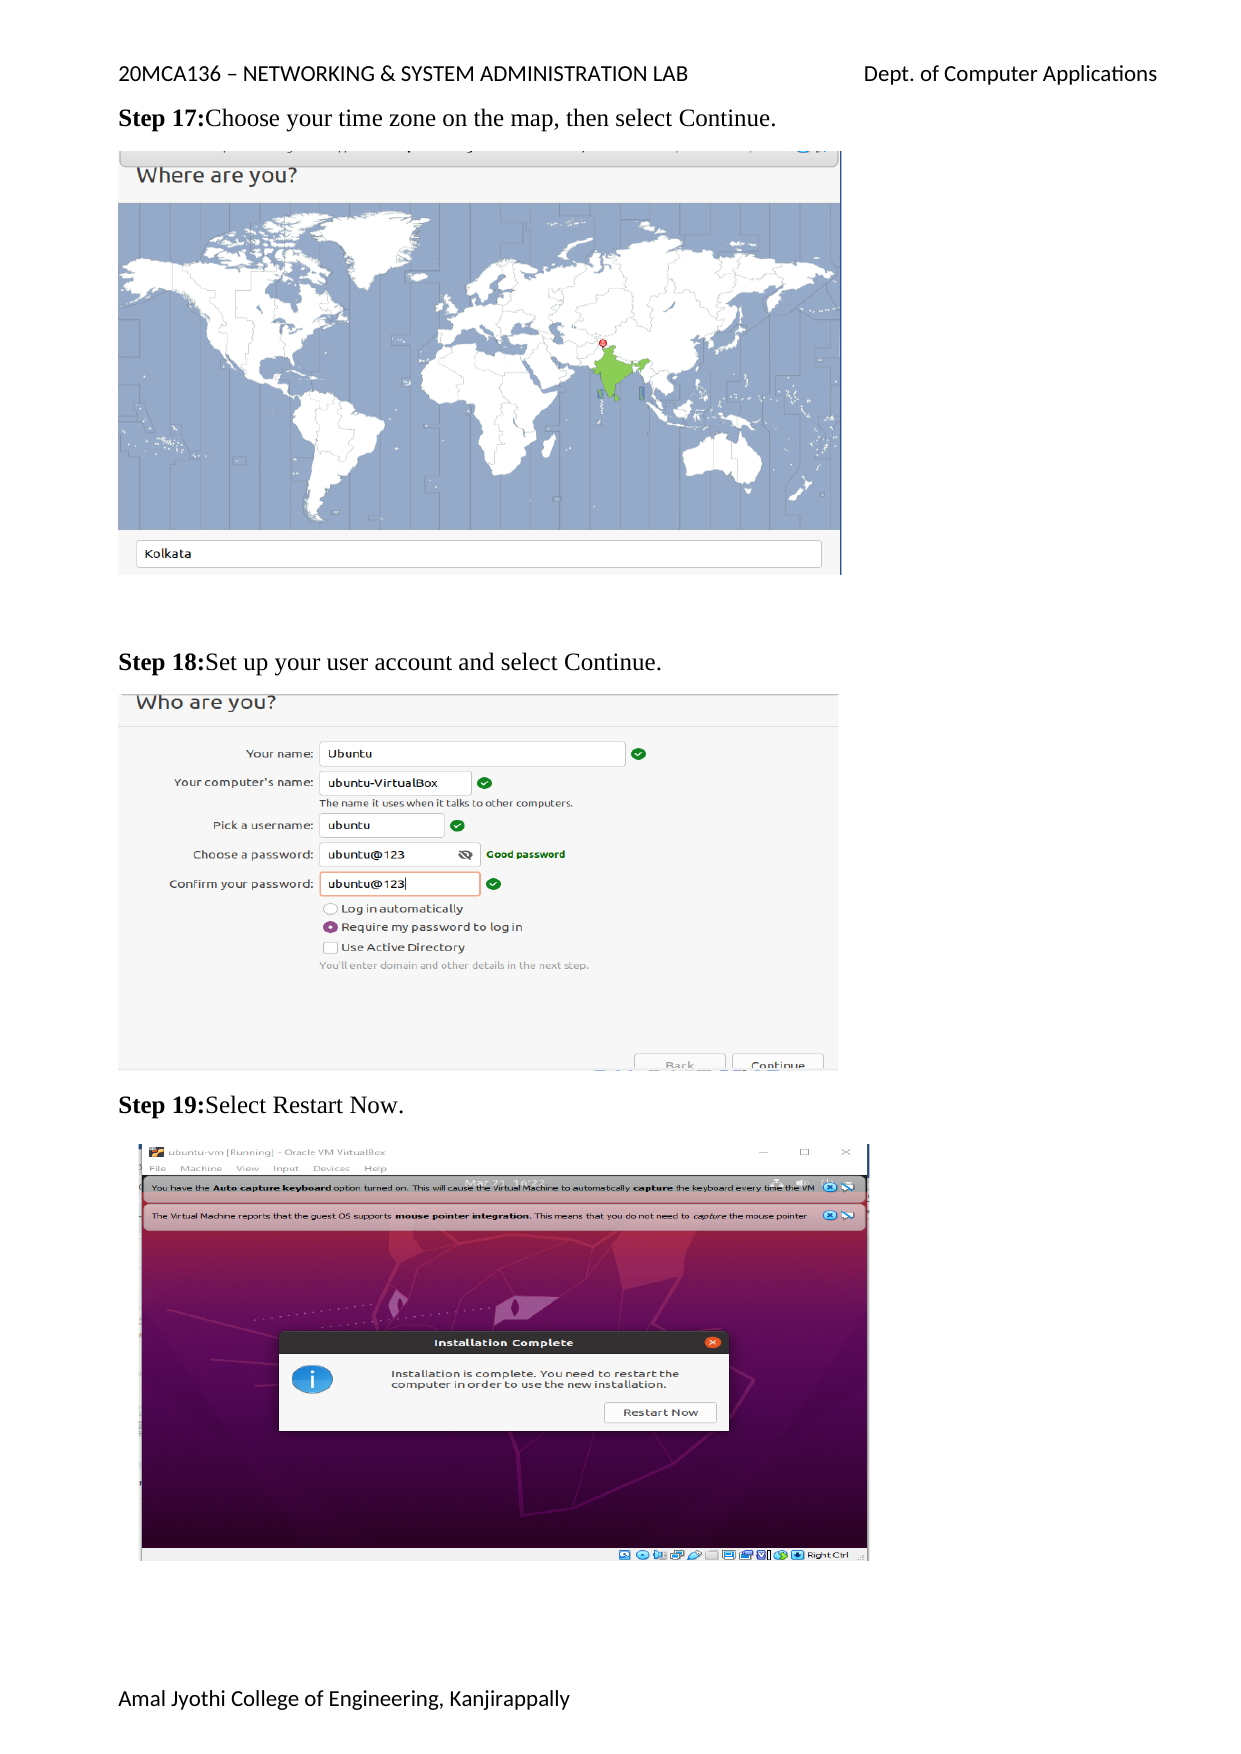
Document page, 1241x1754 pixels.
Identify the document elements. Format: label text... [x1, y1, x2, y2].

picture [118, 151, 842, 575]
picture [138, 1144, 870, 1561]
picture [118, 694, 839, 1071]
text Step 18:Set up your user account and select Continue. [118, 647, 1167, 675]
text Step 17:Choose your time zone on the map, then select Continue. [118, 103, 1167, 132]
text Step 19:Select Restart Now. [118, 1090, 1167, 1118]
